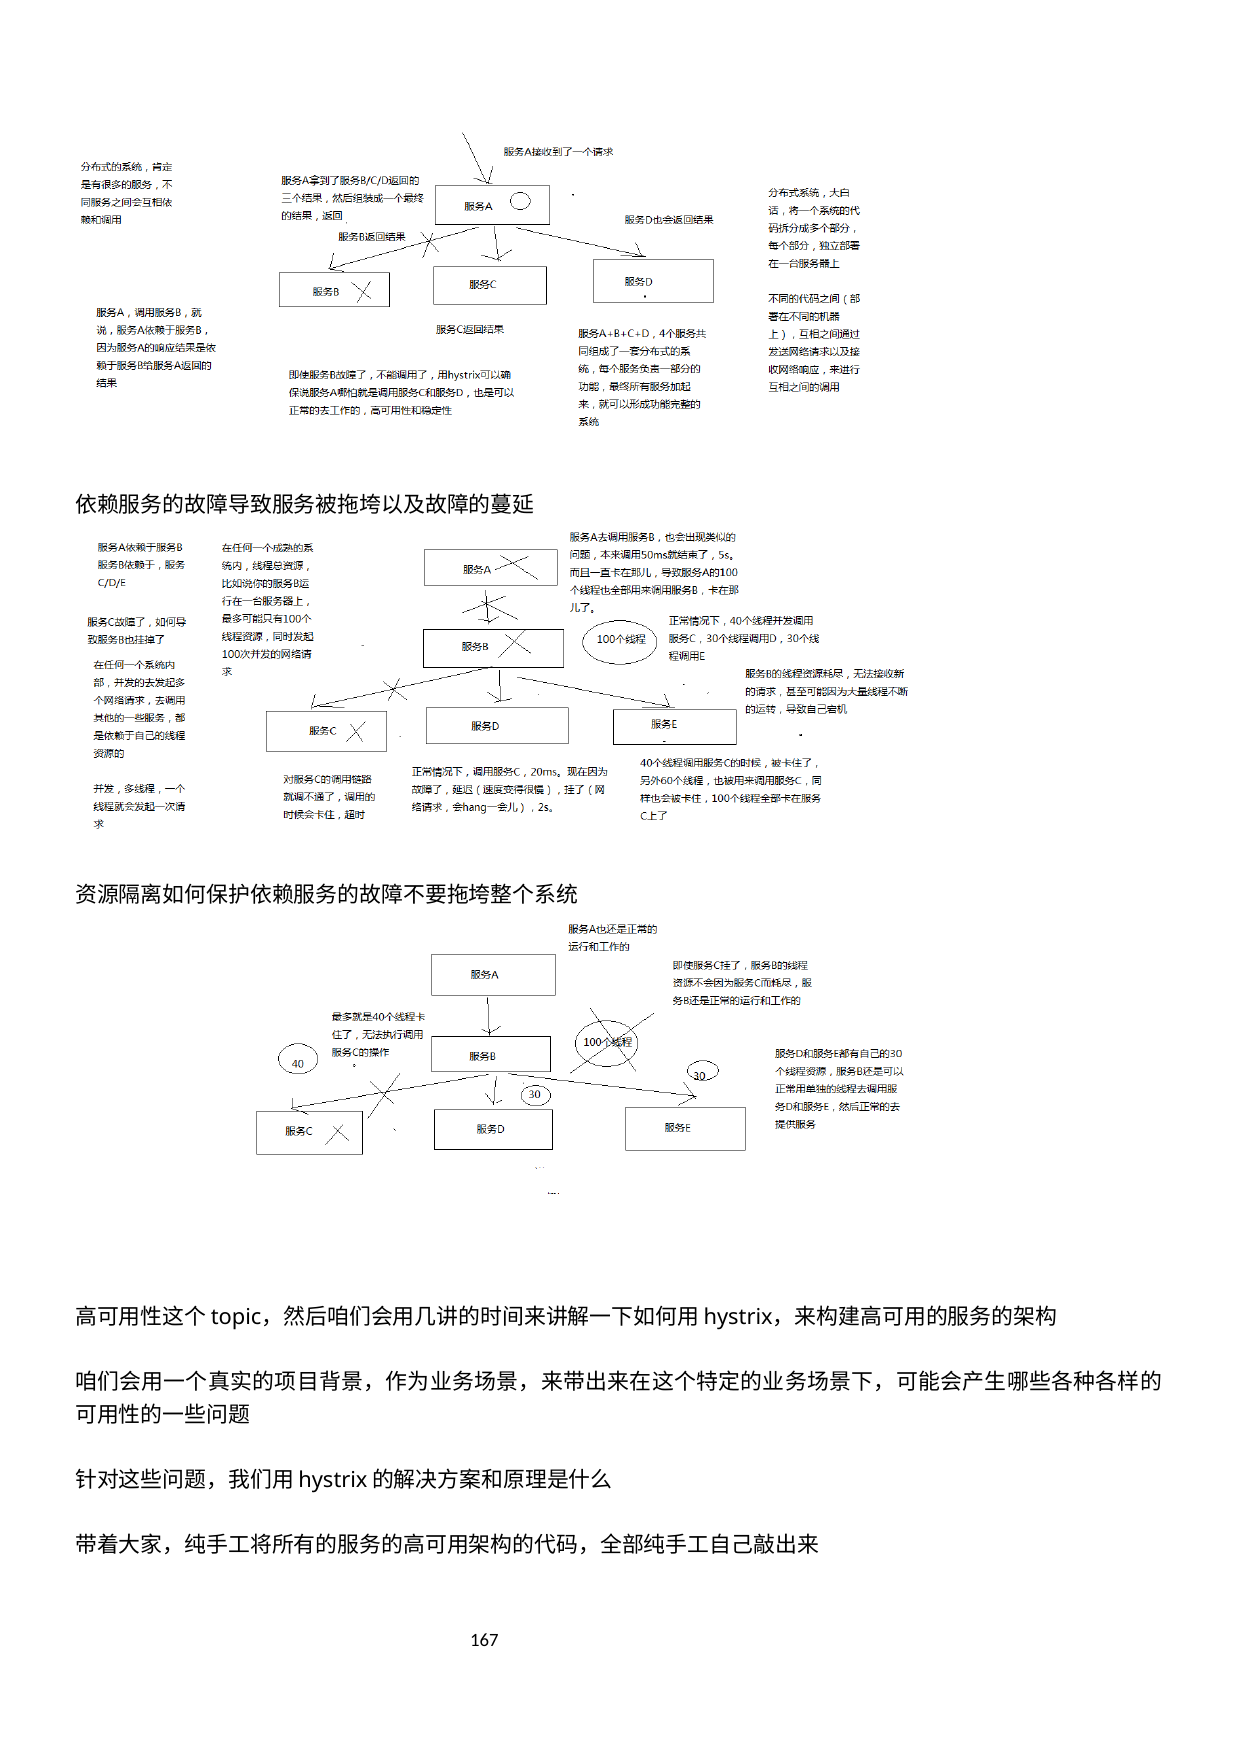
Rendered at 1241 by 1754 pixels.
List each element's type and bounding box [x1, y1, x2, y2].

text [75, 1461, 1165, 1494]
picture [75, 908, 939, 1248]
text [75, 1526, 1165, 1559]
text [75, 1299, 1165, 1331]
picture [75, 128, 939, 468]
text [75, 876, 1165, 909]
picture [75, 518, 939, 858]
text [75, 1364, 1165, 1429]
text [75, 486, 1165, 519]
